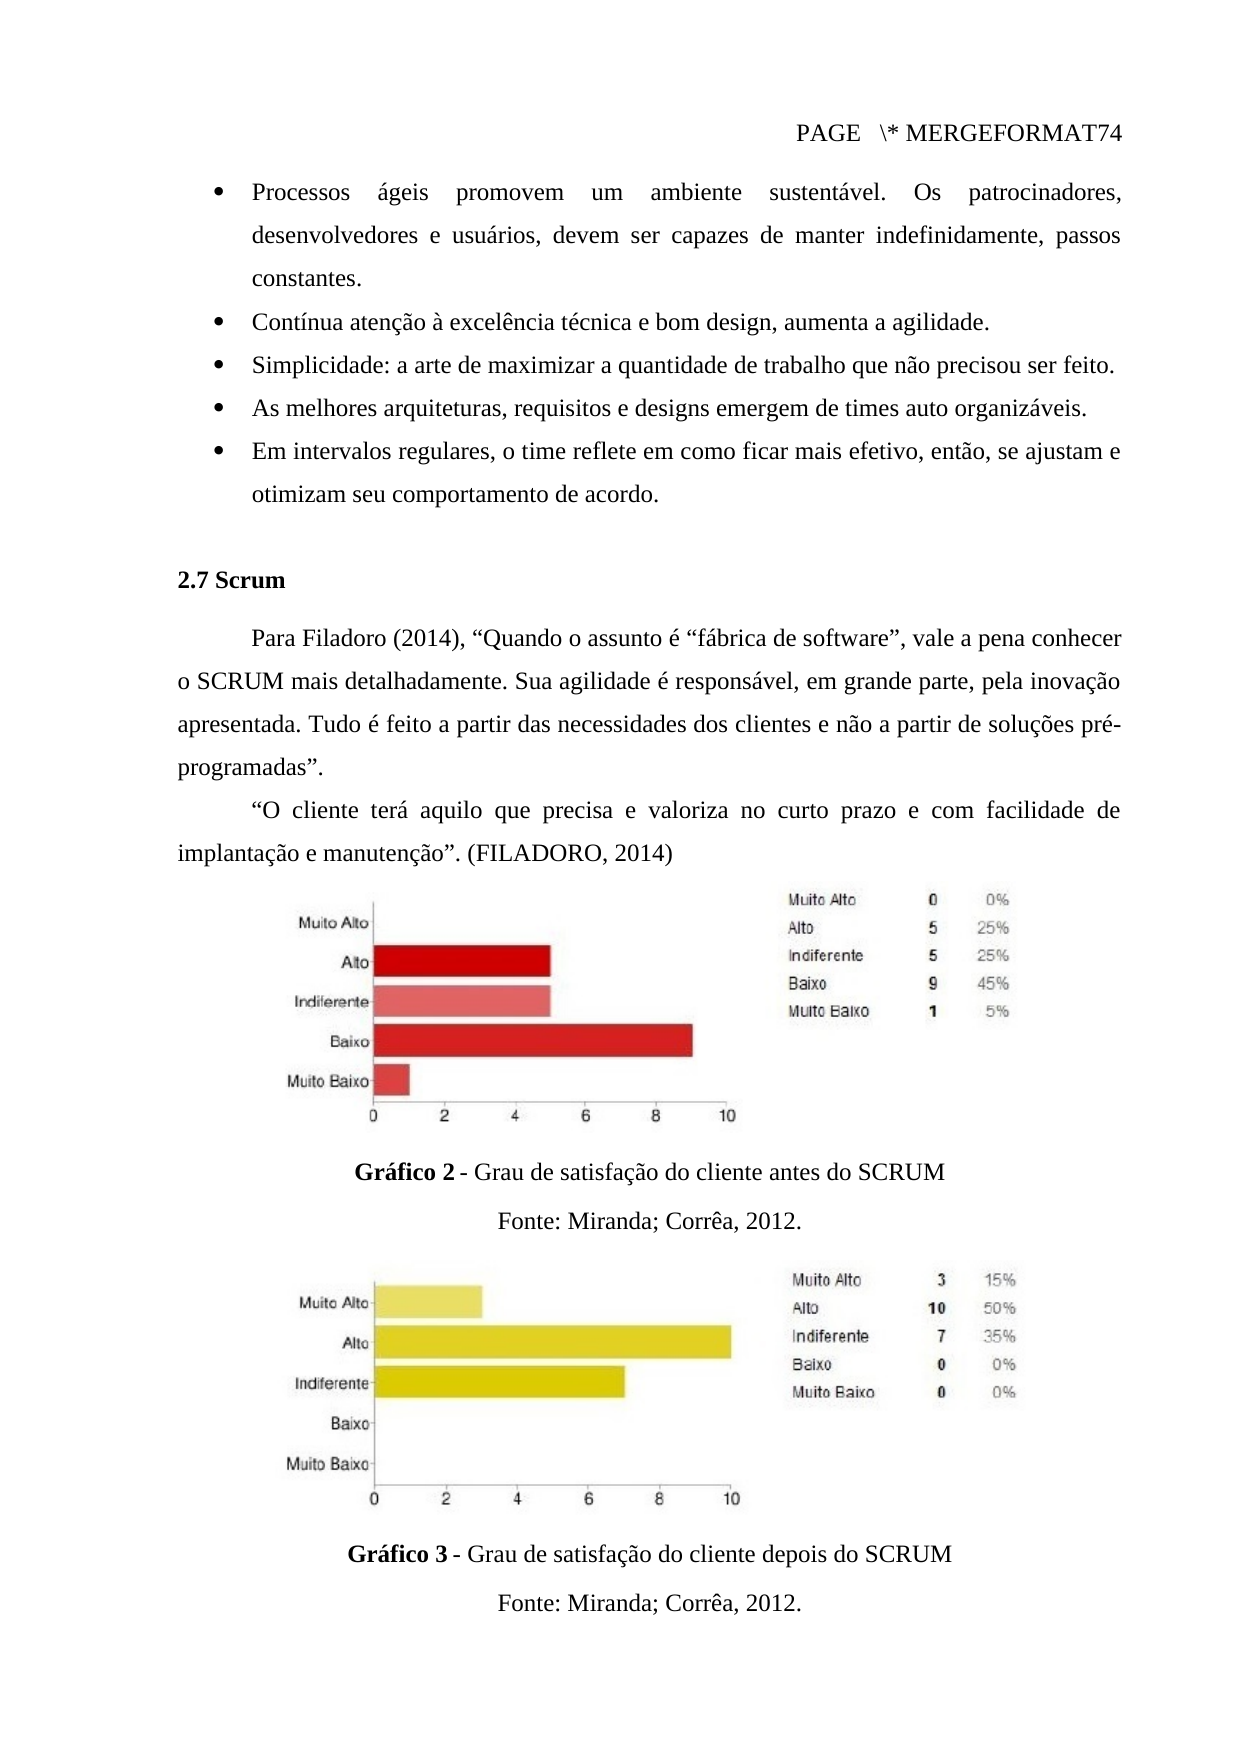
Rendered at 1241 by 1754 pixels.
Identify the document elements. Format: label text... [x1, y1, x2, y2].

list As melhores arquiteturas, requisitos e designs emergem de times auto organizáveis. [214, 393, 1122, 422]
subtitle Scrum [177, 565, 1122, 594]
picture [240, 881, 1059, 1143]
text Gráfico 3 - Grau de satisfação do cliente depois do SCRUM [177, 1539, 1122, 1567]
text Gráfico 2 - Grau de satisfação do cliente antes do SCRUM [177, 1157, 1122, 1186]
list Em intervalos regulares, o time reflete em como ficar mais efetivo, então, se ajustam e otimizam seu comportamento de acordo. [214, 436, 1122, 508]
text Fonte: Miranda; Corrêa, 2012. [177, 1206, 1122, 1235]
text “O cliente terá aquilo que precisa e valoriza no curto prazo e com facilidade de implantação e manutenção”. (FILADORO, 2014) [177, 795, 1122, 867]
list Processos ágeis promovem um ambiente sustentável. Os patrocinadores, desenvolvedores e usuários, devem ser capazes de manter indefinidamente, passos constantes. [214, 177, 1122, 292]
picture [230, 1249, 1070, 1525]
list Contínua atenção à excelência técnica e bom design, aumenta a agilidade. [214, 307, 1122, 335]
text Para Filadoro (2014), “Quando o assunto é “fábrica de software”, vale a pena conhecer o SCRUM mais detalhadamente. Sua agilidade é responsável, em grande parte, pela inovação apresentada. Tudo é feito a partir das necessidades dos clientes e não a partir de soluções pré-programadas”. [177, 623, 1122, 781]
list Simplicidade: a arte de maximizar a quantidade de trabalho que não precisou ser feito. [214, 350, 1122, 378]
text Fonte: Miranda; Corrêa, 2012. [177, 1588, 1122, 1617]
